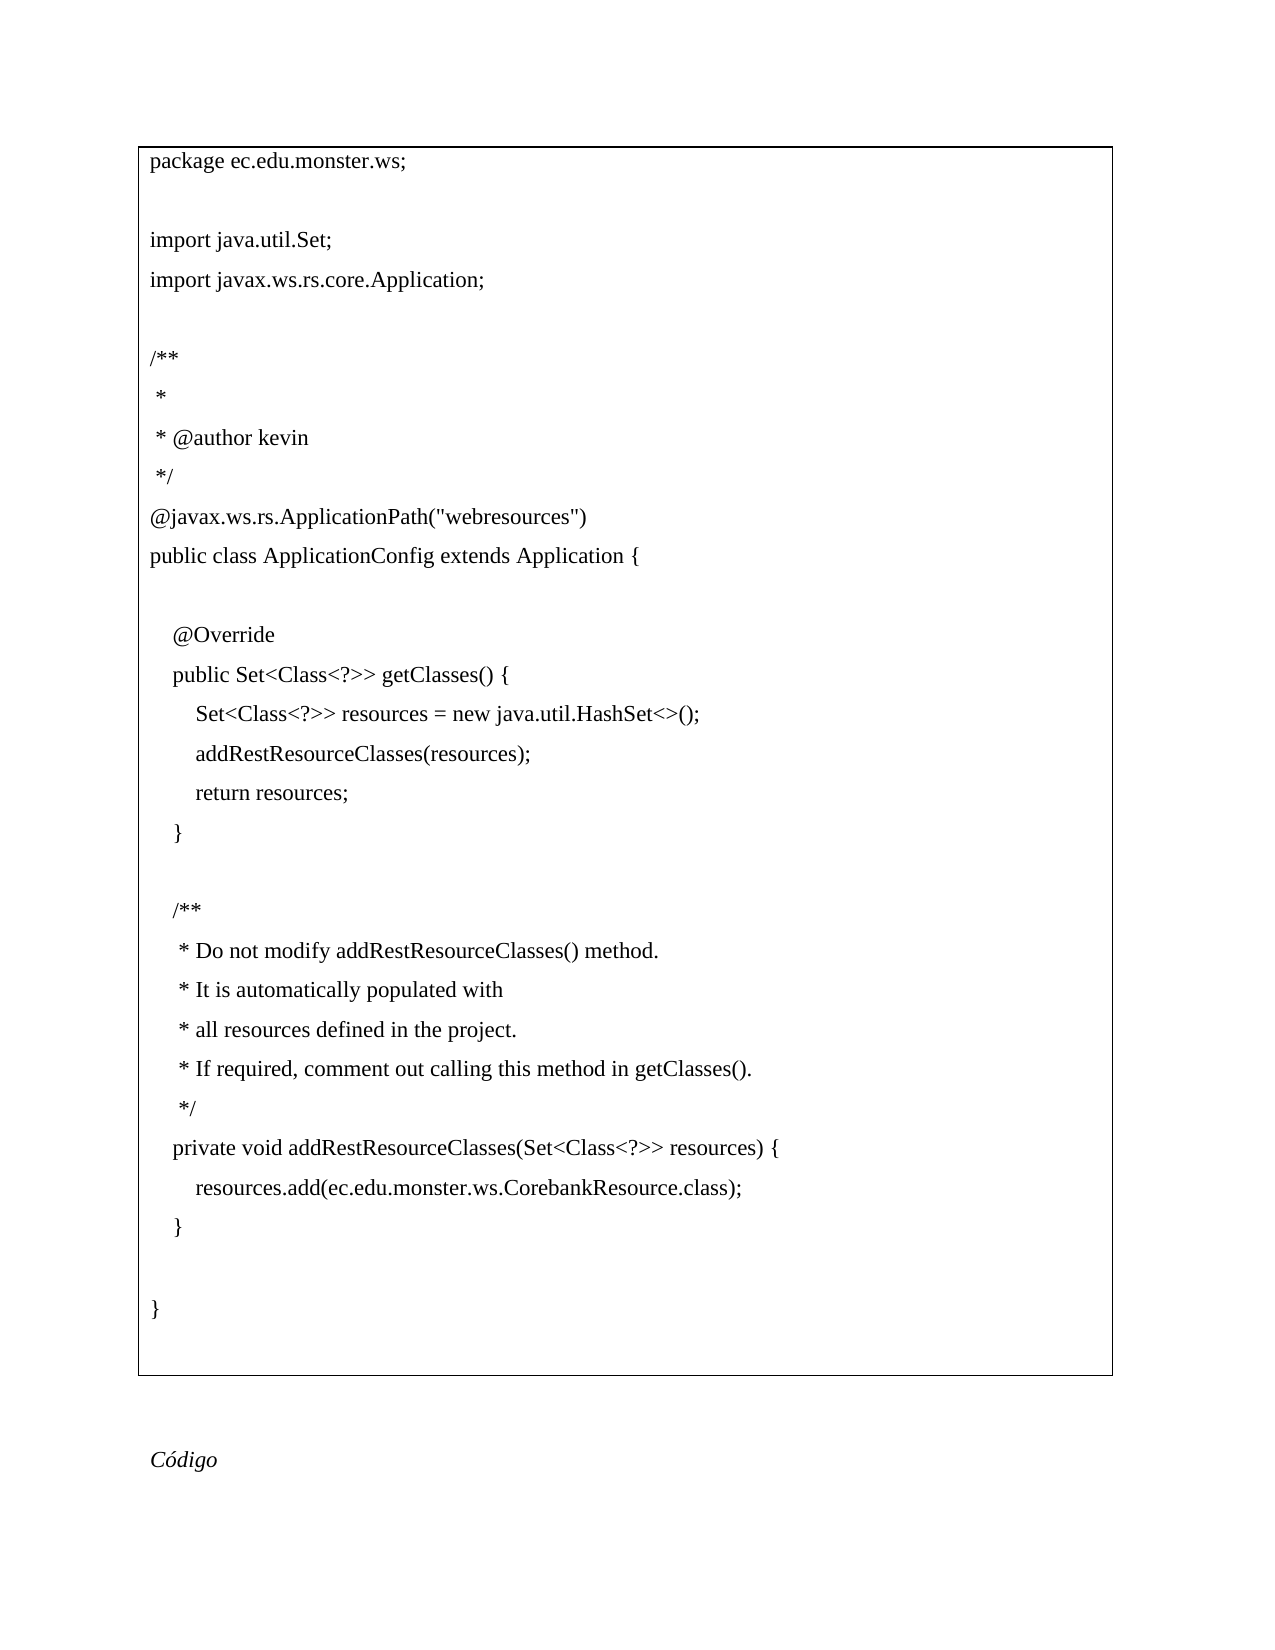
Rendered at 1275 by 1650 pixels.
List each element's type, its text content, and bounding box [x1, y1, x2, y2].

table_header package ec.edu.monster.ws; import java.util.Set; import javax.ws.rs.core.Application; /** * * @author kevin */ @javax.ws.rs.ApplicationPath("webresources") public class ApplicationConfig extends Application { @Override public Set<Class<?>> getClasses() { Set<Class<?>> resources = new java.util.HashSet<>(); addRestResourceClasses(resources); return resources; } /** * Do not modify addRestResourceClasses() method. * It is automatically populated with * all resources defined in the project. * If required, comment out calling this method in getClasses(). */ private void addRestResourceClasses(Set<Class<?>> resources) { resources.add(ec.edu.monster.ws.CorebankResource.class); } } [139, 148, 1112, 1375]
list Código [150, 1446, 1125, 1472]
